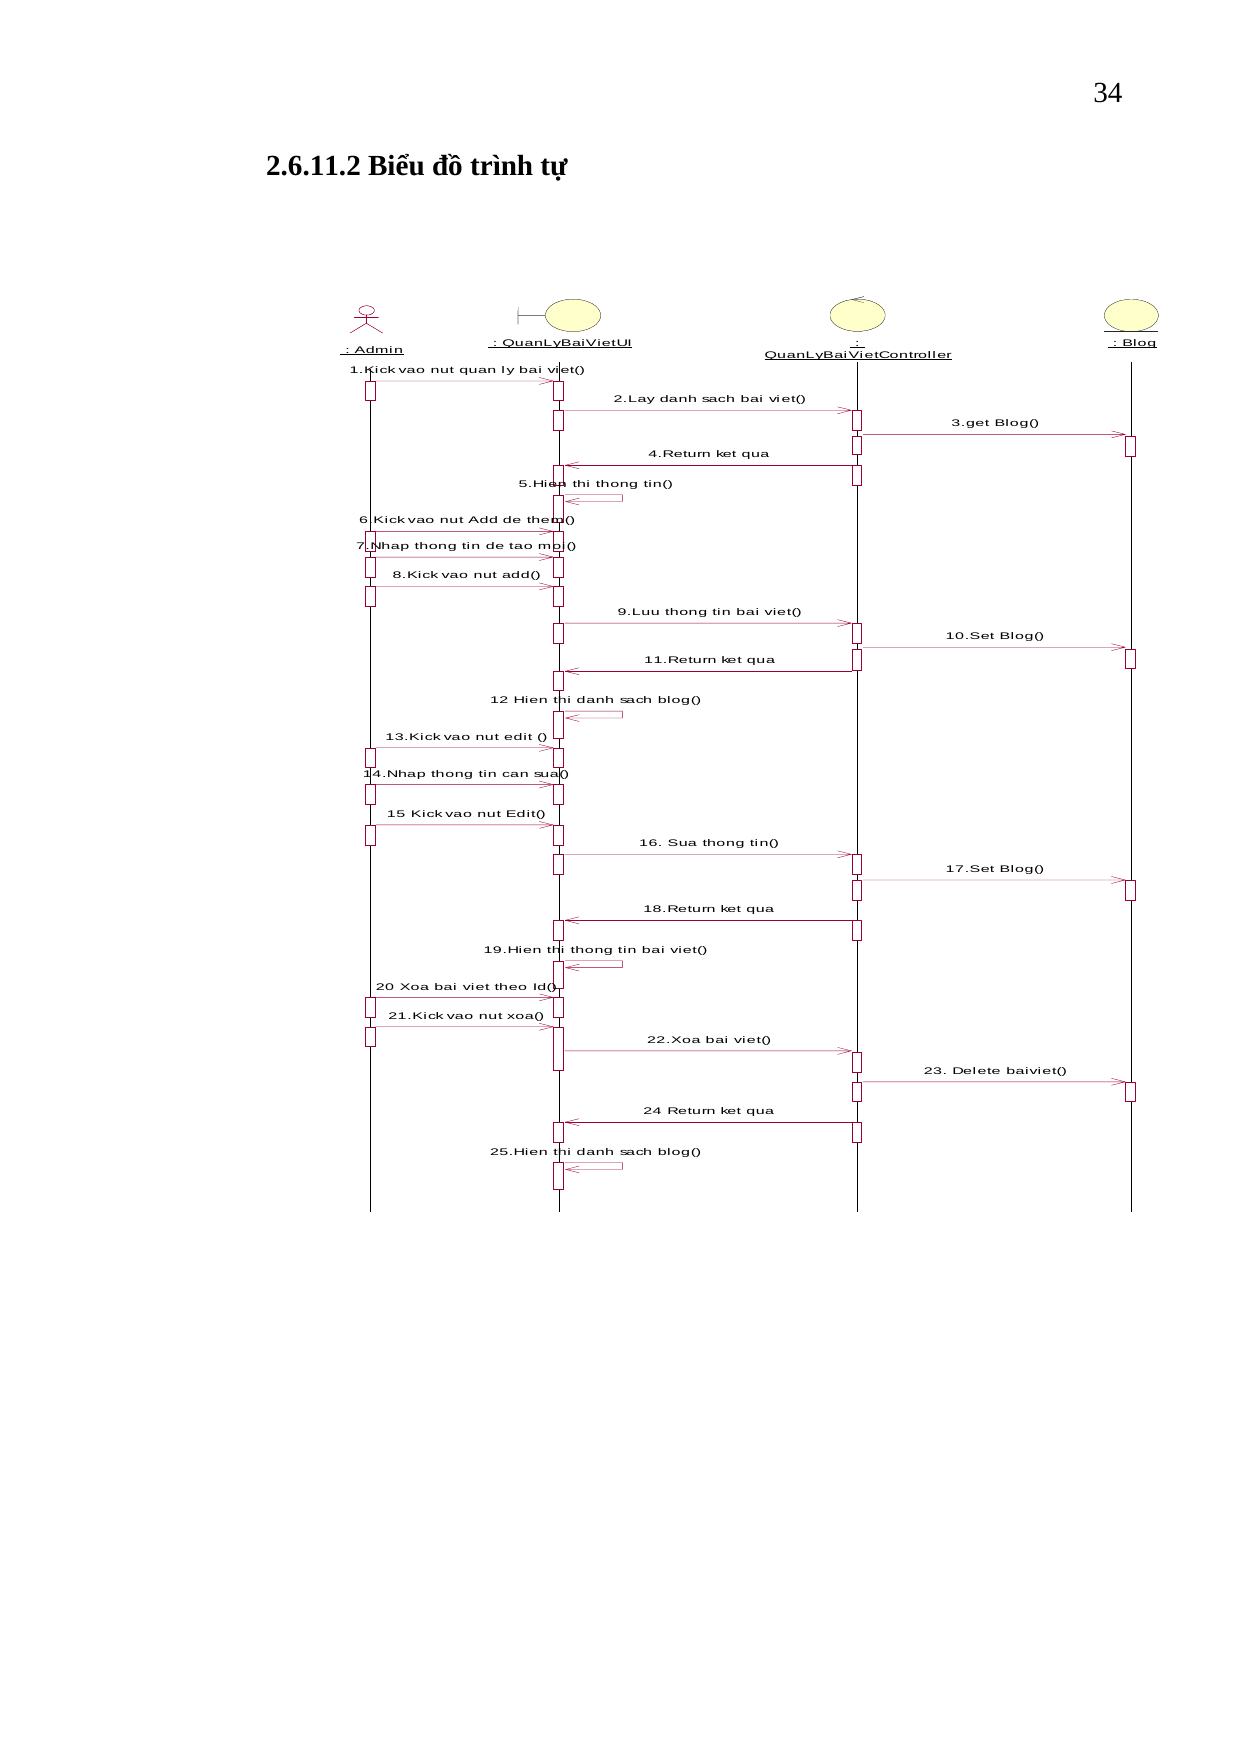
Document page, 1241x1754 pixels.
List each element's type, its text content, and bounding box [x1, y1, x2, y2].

text 2.6.11.2 Biểu đồ trình tự [207, 148, 1122, 181]
